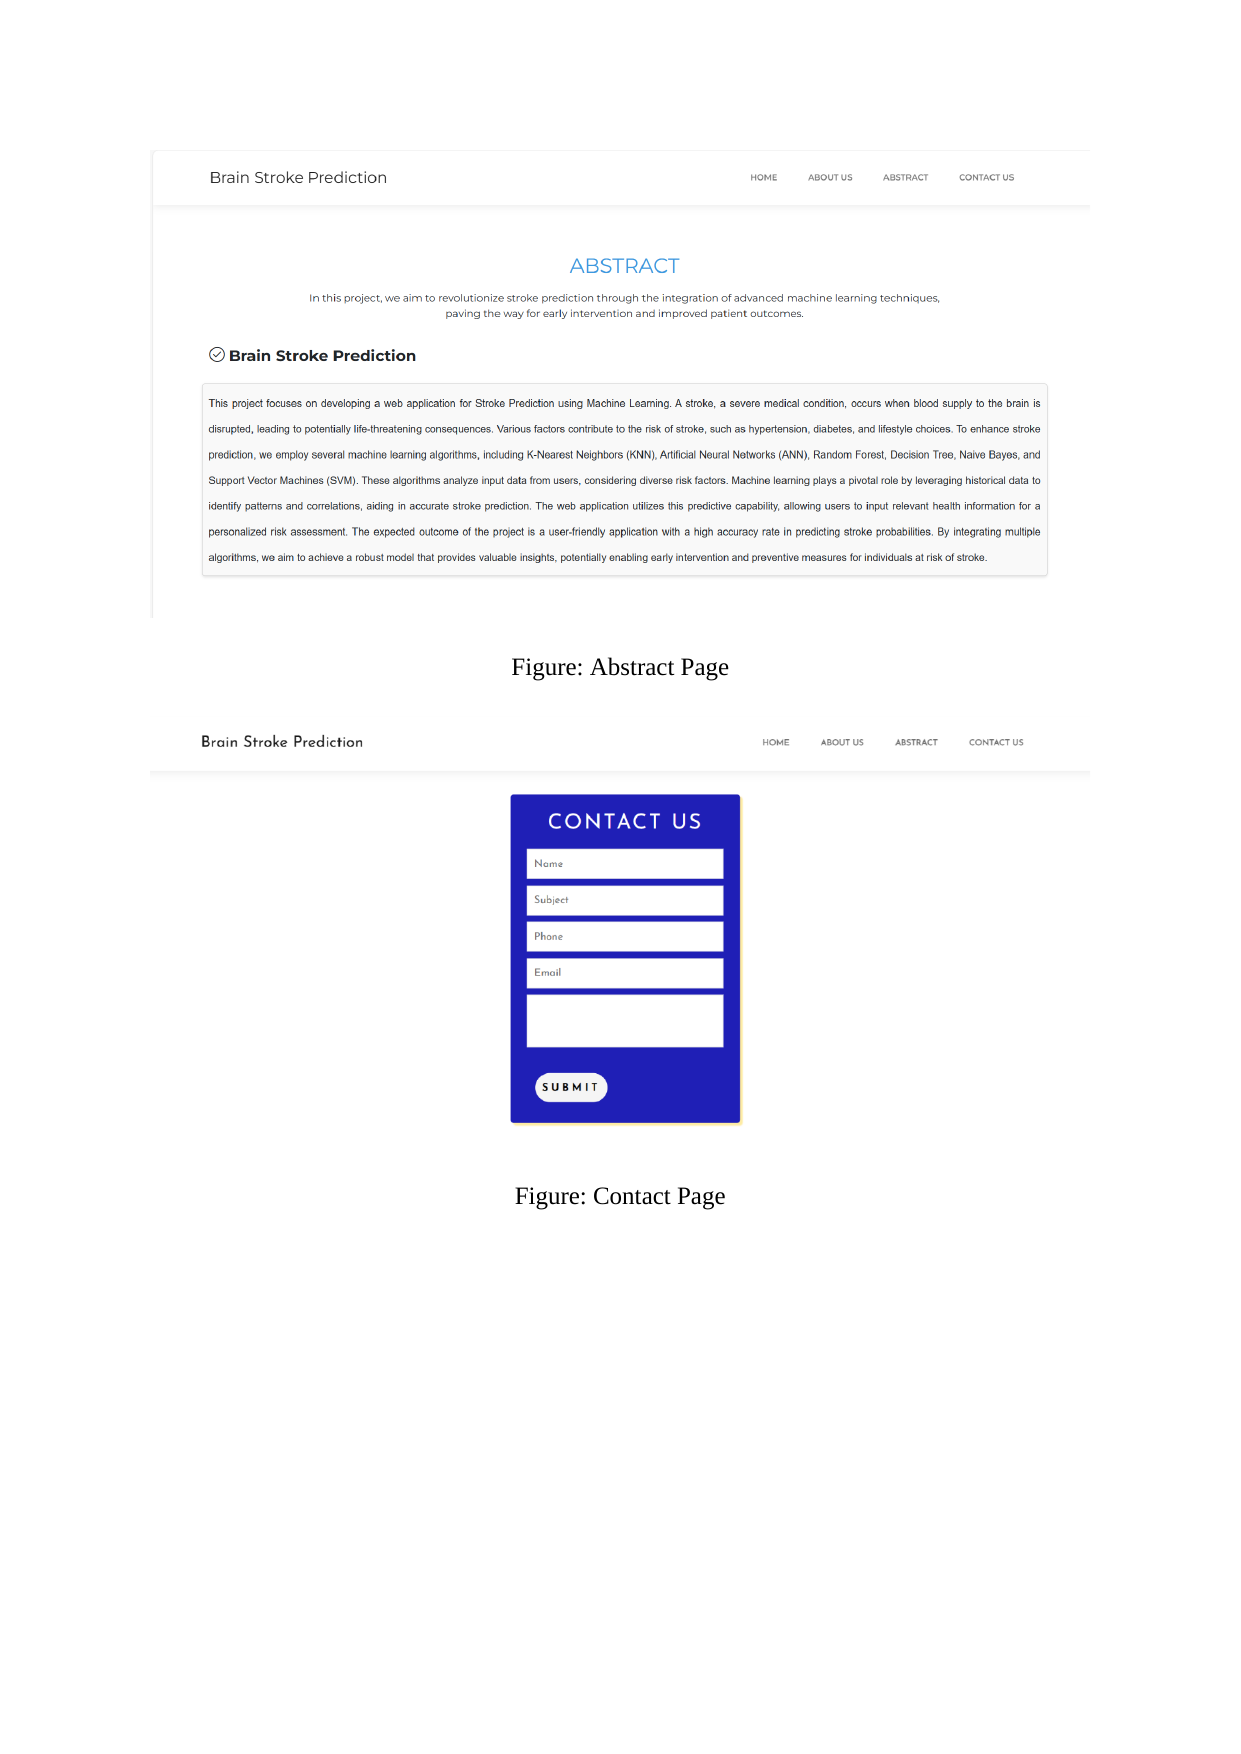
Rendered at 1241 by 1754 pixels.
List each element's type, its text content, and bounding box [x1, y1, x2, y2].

picture [150, 150, 1091, 618]
text Figure: Contact Page [150, 1181, 1090, 1209]
picture [150, 716, 1091, 1147]
text Figure: Abstract Page [150, 652, 1090, 681]
